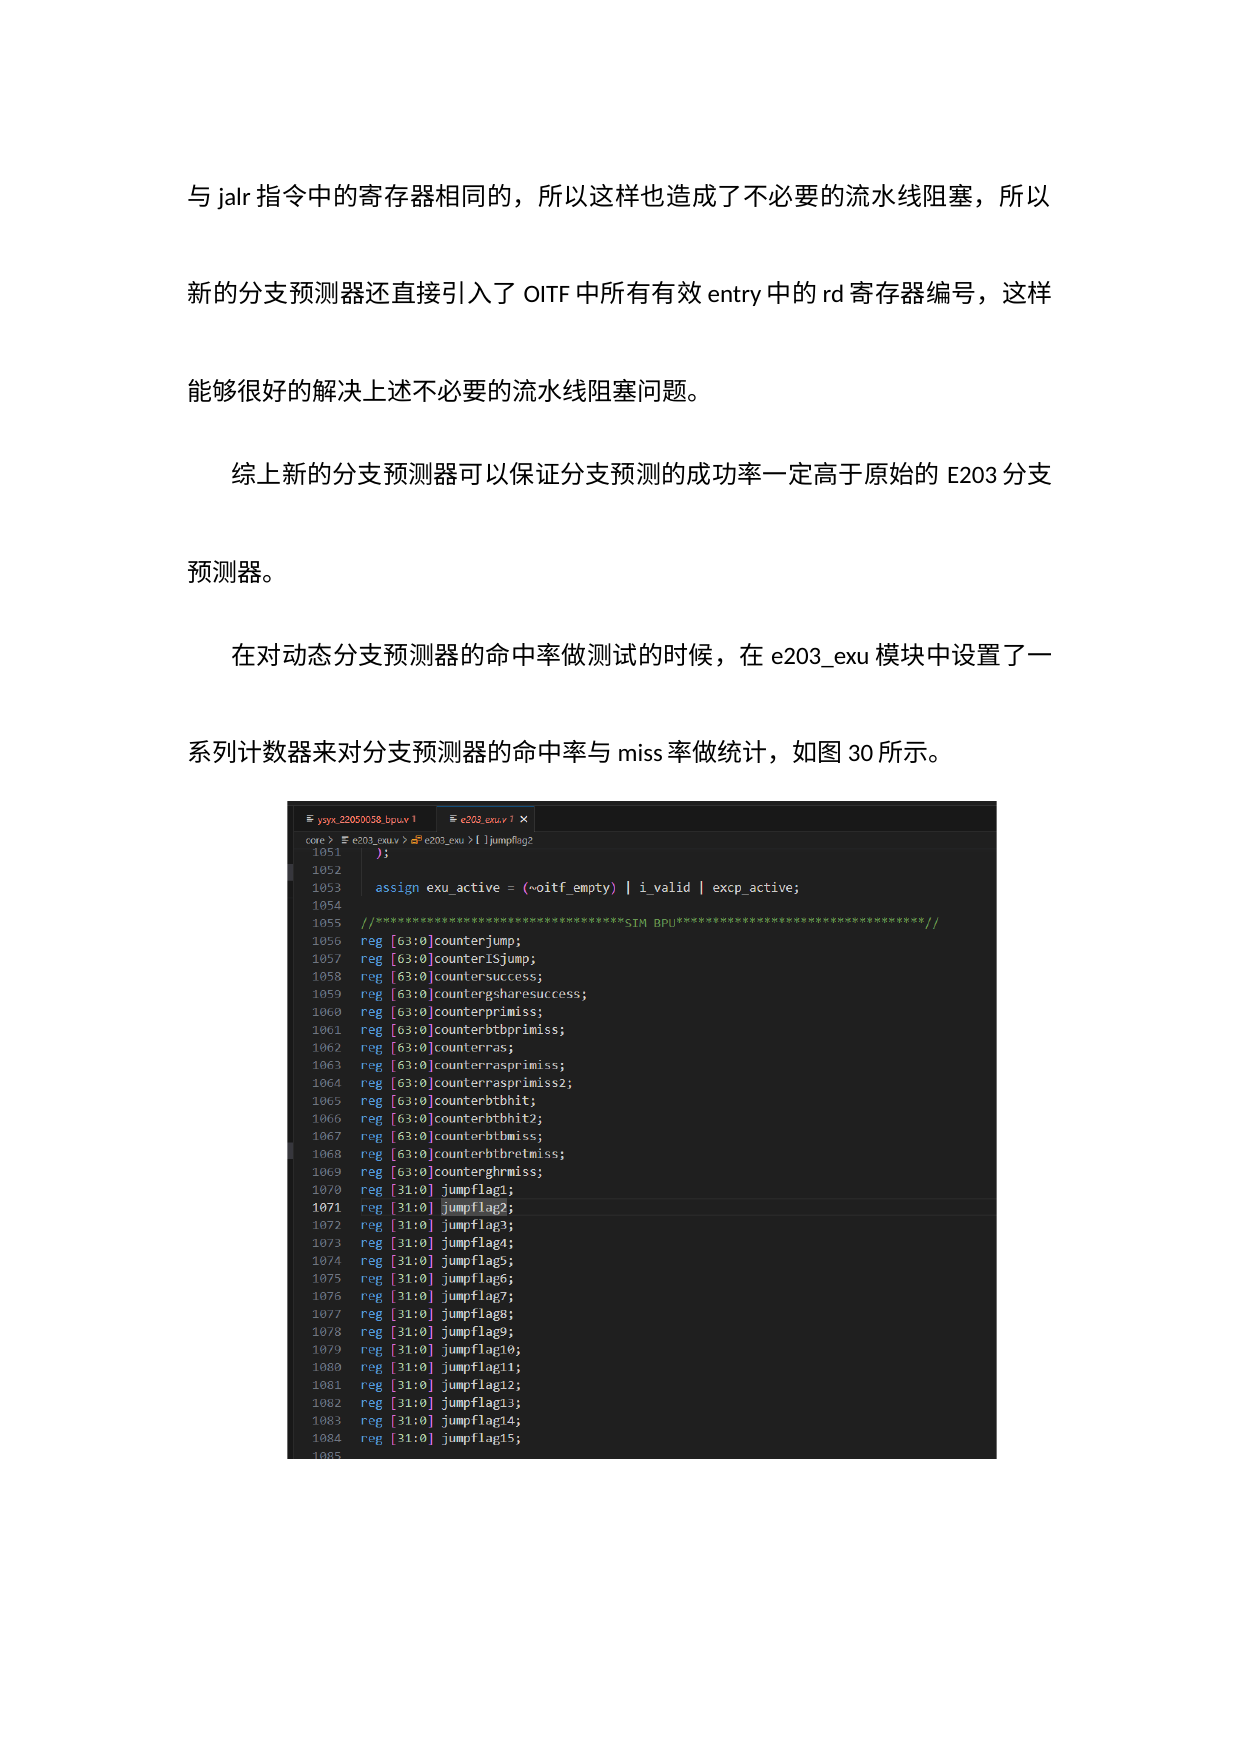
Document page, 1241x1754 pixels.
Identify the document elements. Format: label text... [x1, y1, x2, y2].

text 在对动态分支预测器的命中率做测试的时候，在e203_exu模块中设置了一系列计数器来对分支预测器的命中率与miss率做统计，如图30所示。 [187, 621, 1053, 783]
picture [287, 801, 997, 1459]
text 综上新的分支预测器可以保证分支预测的成功率一定高于原始的E203分支预测器。 [187, 440, 1053, 603]
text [187, 162, 1053, 422]
